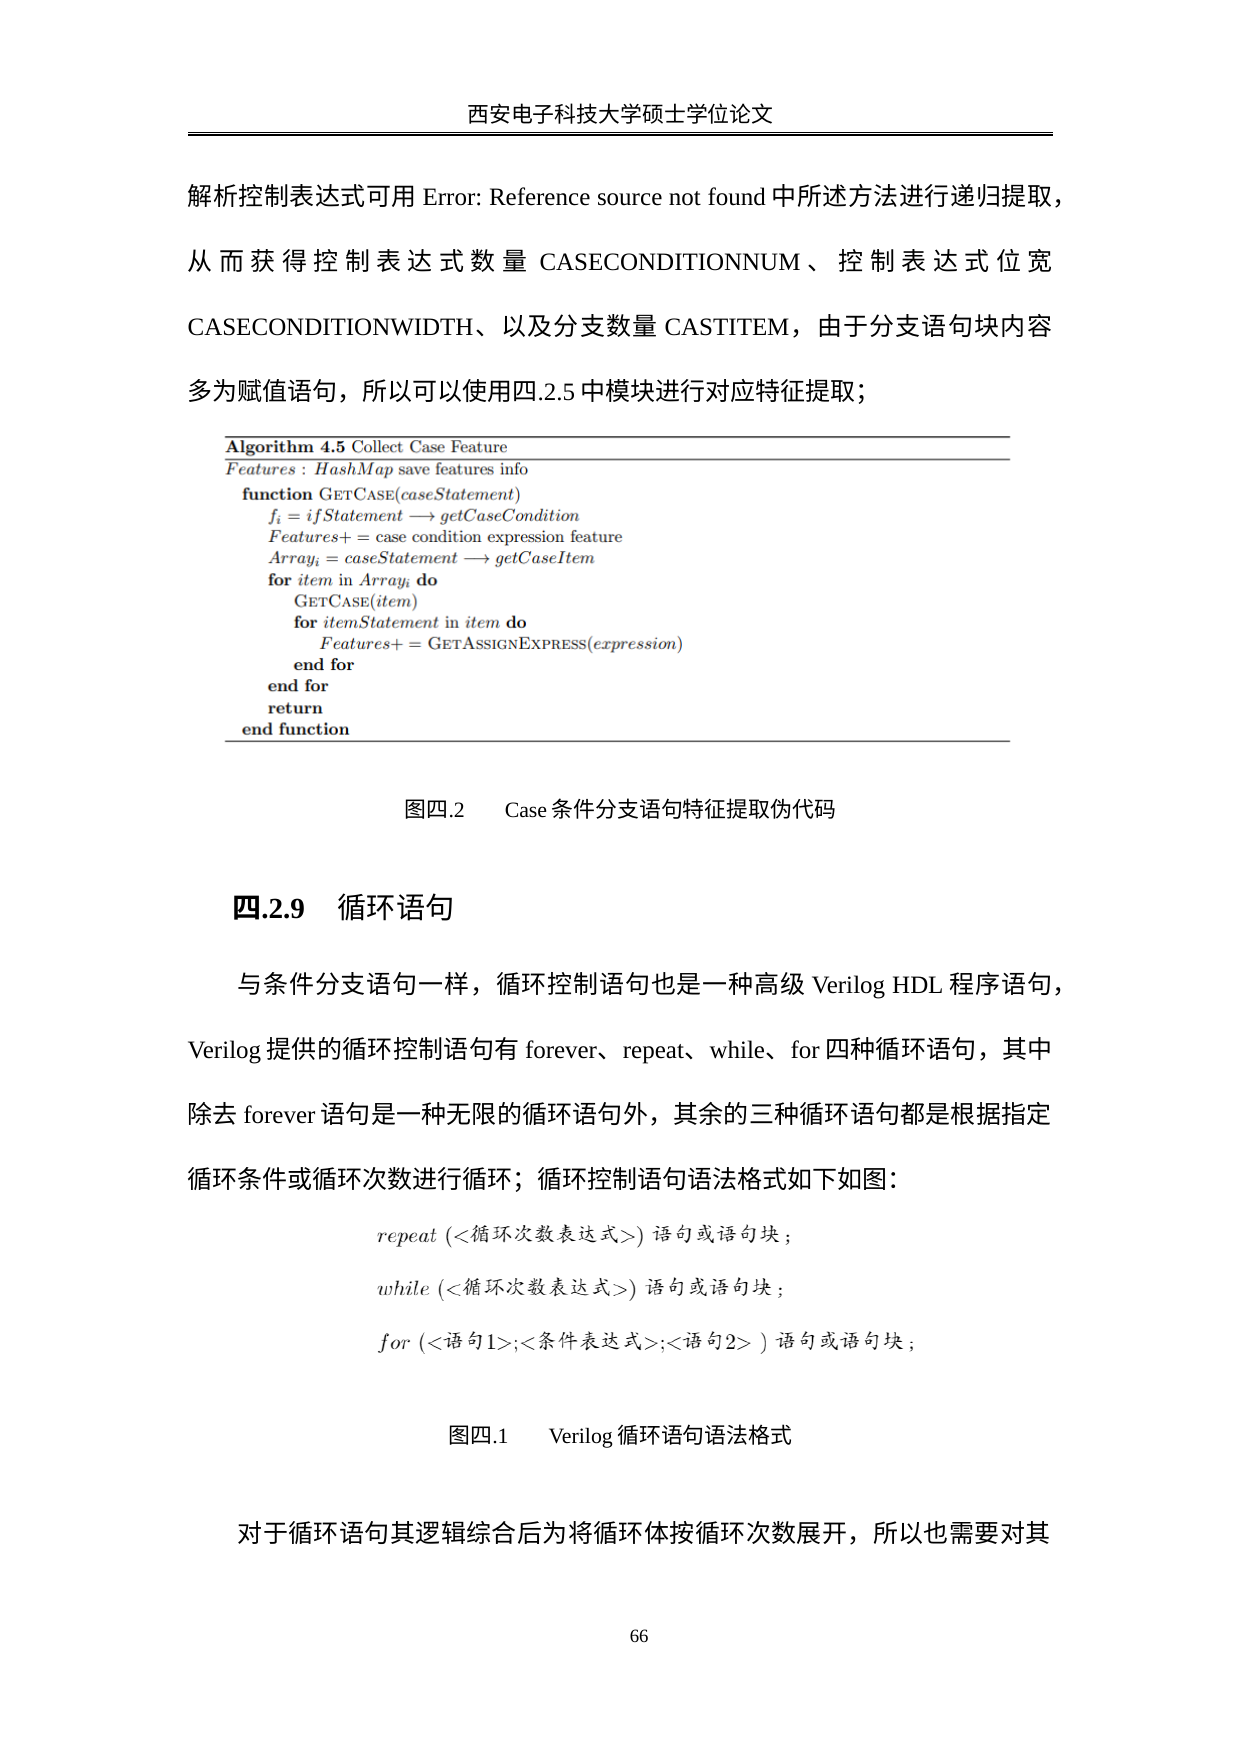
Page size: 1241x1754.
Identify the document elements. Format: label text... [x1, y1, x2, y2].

picture [212, 422, 1042, 754]
text 与条件分支语句一样，循环控制语句也是一种高级Verilog HDL程序语句，Verilog提供的循环控制语句有forever、repeat、while、for四种循环语句，其中除去forever语句是一种无限的循环语句外，其余的三种循环语句都是根据指定循环条件或循环次数进行循环；循环控制语句语法格式如下如图： [187, 950, 1053, 1210]
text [187, 1499, 1053, 1564]
text Case条件分支语句特征提取伪代码 [187, 792, 1053, 824]
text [187, 162, 1053, 422]
picture [331, 1210, 959, 1380]
subtitle 循环语句 [232, 873, 1053, 938]
text Verilog循环语句语法格式 [187, 1418, 1053, 1450]
